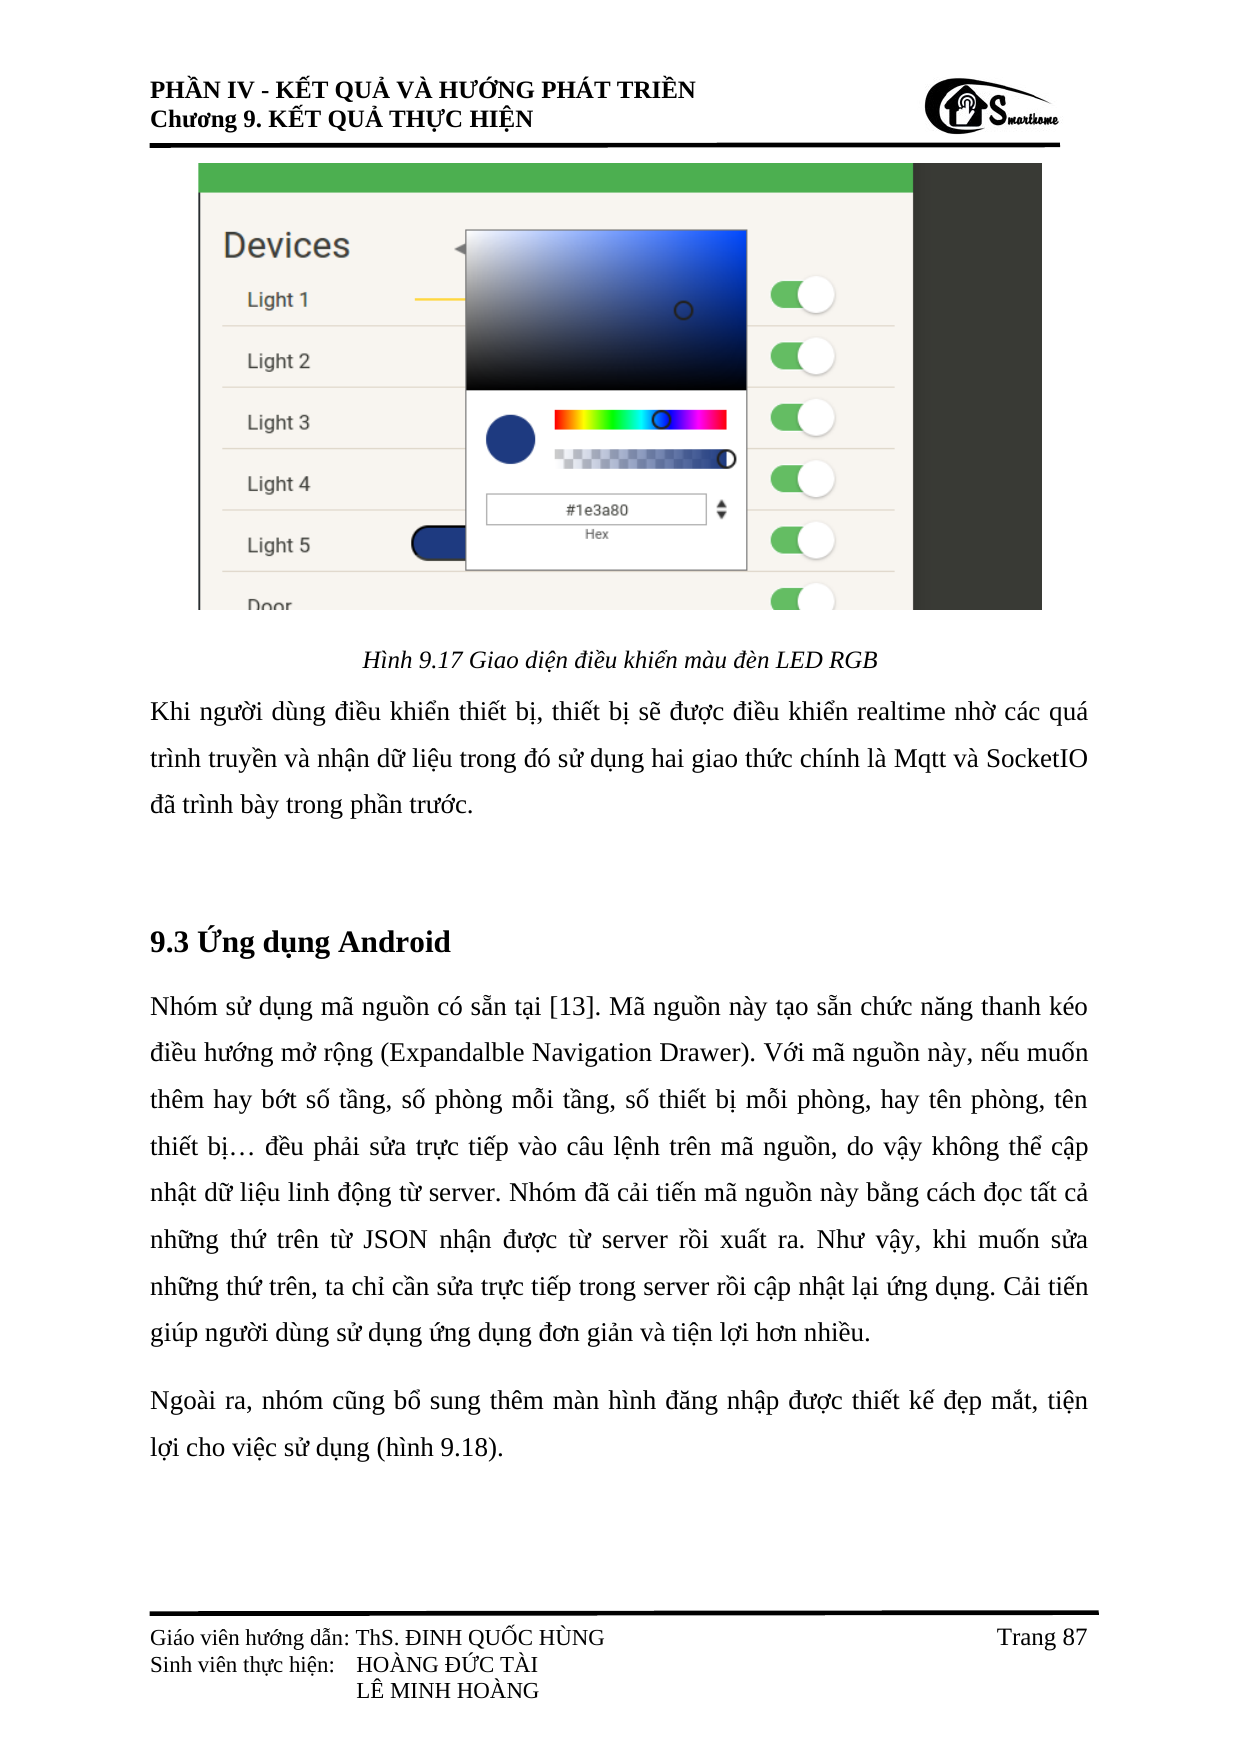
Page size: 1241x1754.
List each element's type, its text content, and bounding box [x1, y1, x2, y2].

text Hình 9.17 Giao diện điều khiển màu đèn LED RGB [150, 646, 1090, 674]
text Ngoài ra, nhóm cũng bổ sung thêm màn hình đăng nhập được thiết kế đẹp mắt, tiện lợi cho việc sử dụng (hình 9.18). [150, 1384, 1090, 1462]
text Nhóm sử dụng mã nguồn có sẵn tại [13]. Mã nguồn này tạo sẵn chức năng thanh kéo điều hướng mở rộng (Expandalble Navigation Drawer). Với mã nguồn này, nếu muốn thêm hay bớt số tầng, số phòng mỗi tầng, số thiết bị mỗi phòng, hay tên phòng, tên thiết bị… đều phải sửa trực tiếp vào câu lệnh trên mã nguồn, do vậy không thể cập nhật dữ liệu linh động từ server. Nhóm đã cải tiến mã nguồn này bằng cách đọc tất cả những thứ trên từ JSON nhận được từ server rồi xuất ra. Như vậy, khi muốn sửa những thứ trên, ta chỉ cần sửa trực tiếp trong server rồi cập nhật lại ứng dụng. Cải tiến giúp người dùng sử dụng ứng dụng đơn giản và tiện lợi hơn nhiều. [150, 990, 1090, 1348]
picture [198, 163, 1042, 610]
subtitle Ứng dụng Android [150, 923, 1090, 959]
text Khi người dùng điều khiển thiết bị, thiết bị sẽ được điều khiển realtime nhờ các quá trình truyền và nhận dữ liệu trong đó sử dụng hai giao thức chính là Mqtt và SocketIO đã trình bày trong phần trước. [150, 695, 1090, 819]
picture [917, 77, 1064, 135]
